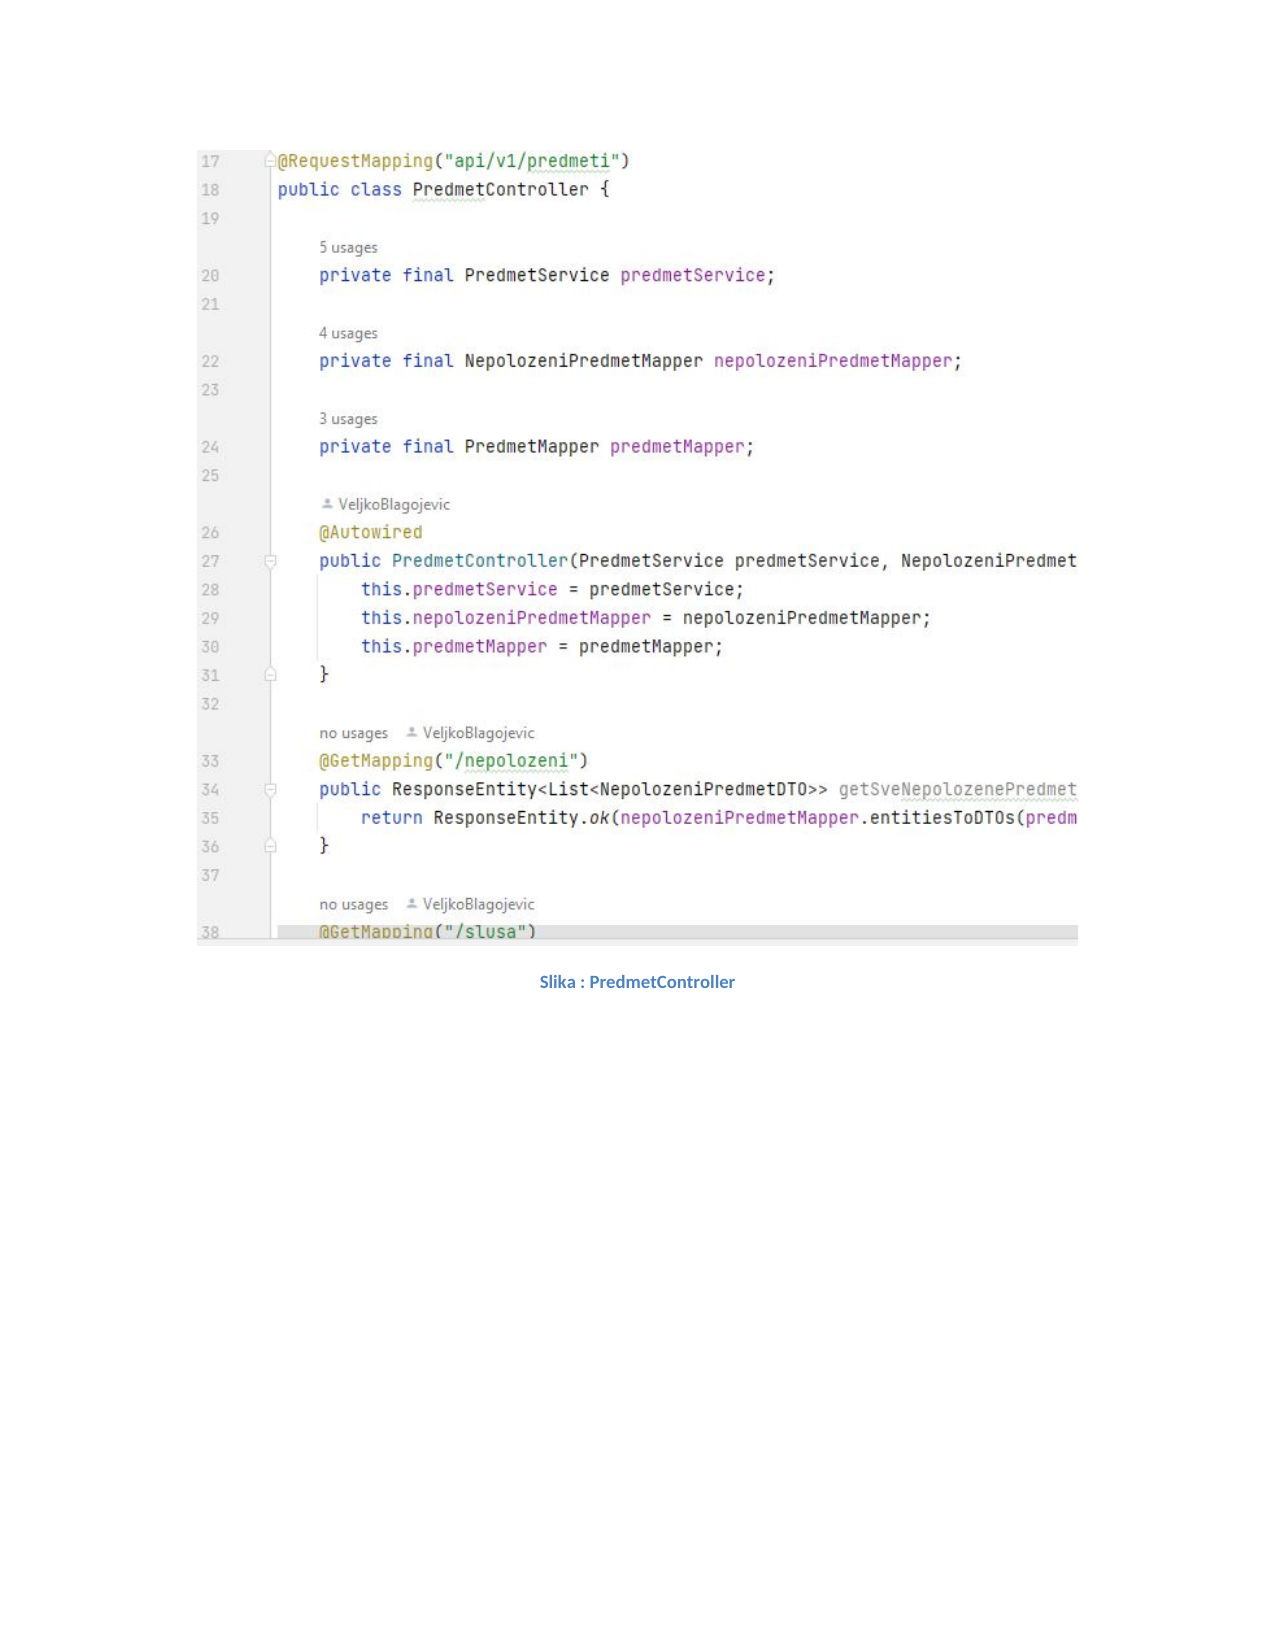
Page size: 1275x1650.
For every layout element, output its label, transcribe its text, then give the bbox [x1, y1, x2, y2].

picture [196, 150, 1079, 946]
text Slika : PredmetController [150, 970, 1125, 993]
